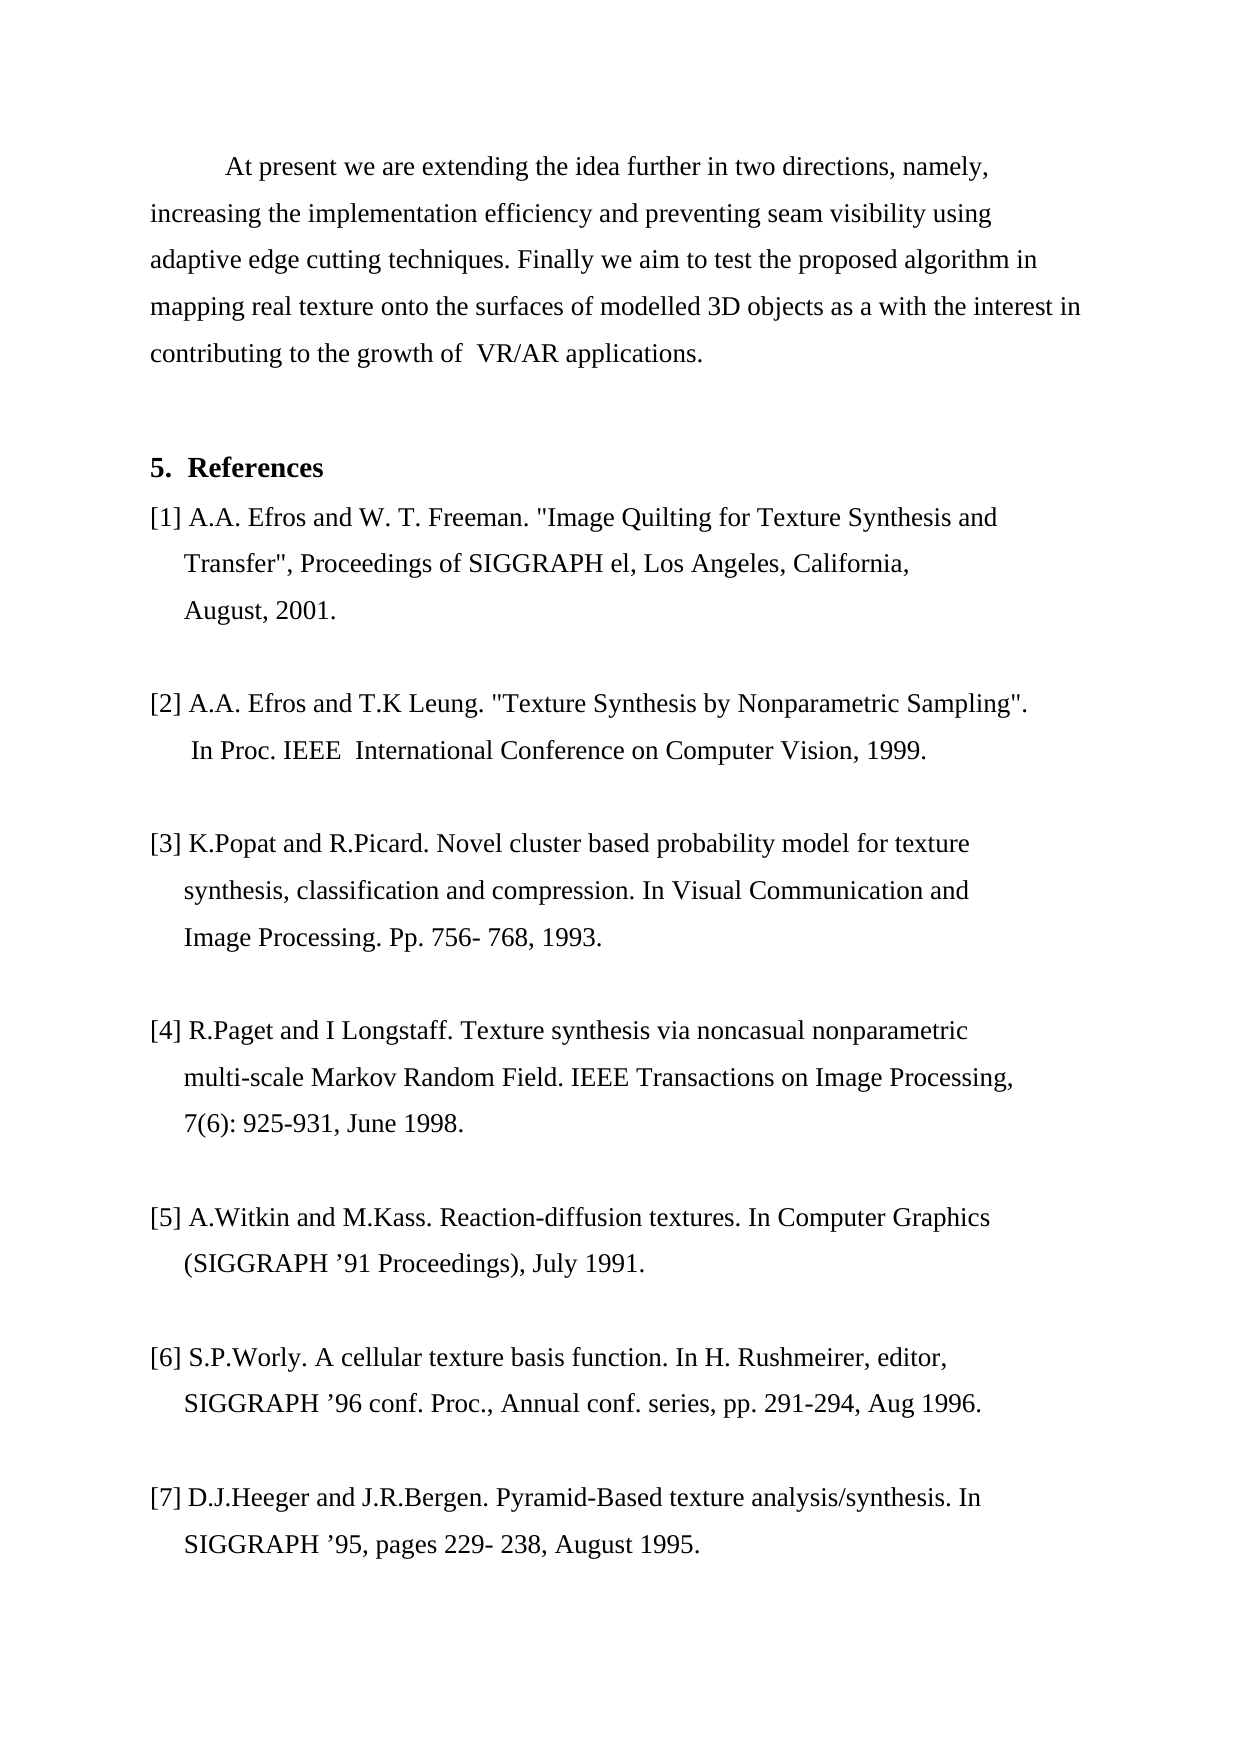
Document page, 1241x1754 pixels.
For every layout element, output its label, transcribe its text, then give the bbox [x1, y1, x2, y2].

text SIGGRAPH ’96 conf. Proc., Annual conf. series, pp. 291-294, Aug 1996. [150, 1387, 1090, 1418]
text SIGGRAPH ’95, pages 229- 238, August 1995. [150, 1528, 1090, 1559]
text [3] K.Popat and R.Picard. Novel cluster based probability model for texture [150, 827, 1090, 858]
text synthesis, classification and compression. In Visual Communication and [150, 874, 1090, 905]
text In Proc. IEEE International Conference on Computer Vision, 1999. [150, 734, 1090, 765]
text [4] R.Paget and I Longstaff. Texture synthesis via noncasual nonparametric [150, 1014, 1090, 1045]
text [1] A.A. Efros and W. T. Freeman. "Image Quilting for Texture Synthesis and [150, 501, 1090, 532]
text At present we are extending the idea further in two directions, namely, increasing the implementation efficiency and preventing seam visibility using adaptive edge cutting techniques. Finally we aim to test the proposed algorithm in mapping real texture onto the surfaces of modelled 3D objects as a with the interest in contributing to the growth of VR/AR applications. [150, 150, 1090, 368]
list References [150, 450, 1090, 484]
text [2] A.A. Efros and T.K Leung. "Texture Synthesis by Nonparametric Sampling". [150, 687, 1090, 718]
text [5] A.Witkin and M.Kass. Reaction-diffusion textures. In Computer Graphics [150, 1201, 1090, 1232]
text Image Processing. Pp. 756- 768, 1993. [150, 921, 1090, 952]
text [7] D.J.Heeger and J.R.Bergen. Pyramid-Based texture analysis/synthesis. In [150, 1481, 1090, 1512]
text August, 2001. [150, 594, 1090, 625]
text 7(6): 925-931, June 1998. [150, 1107, 1090, 1138]
text Transfer", Proceedings of SIGGRAPH el, Los Angeles, California, [150, 547, 1090, 578]
text [6] S.P.Worly. A cellular texture basis function. In H. Rushmeirer, editor, [150, 1341, 1090, 1372]
text multi-scale Markov Random Field. IEEE Transactions on Image Processing, [150, 1061, 1090, 1092]
text (SIGGRAPH ’91 Proceedings), July 1991. [150, 1247, 1090, 1278]
